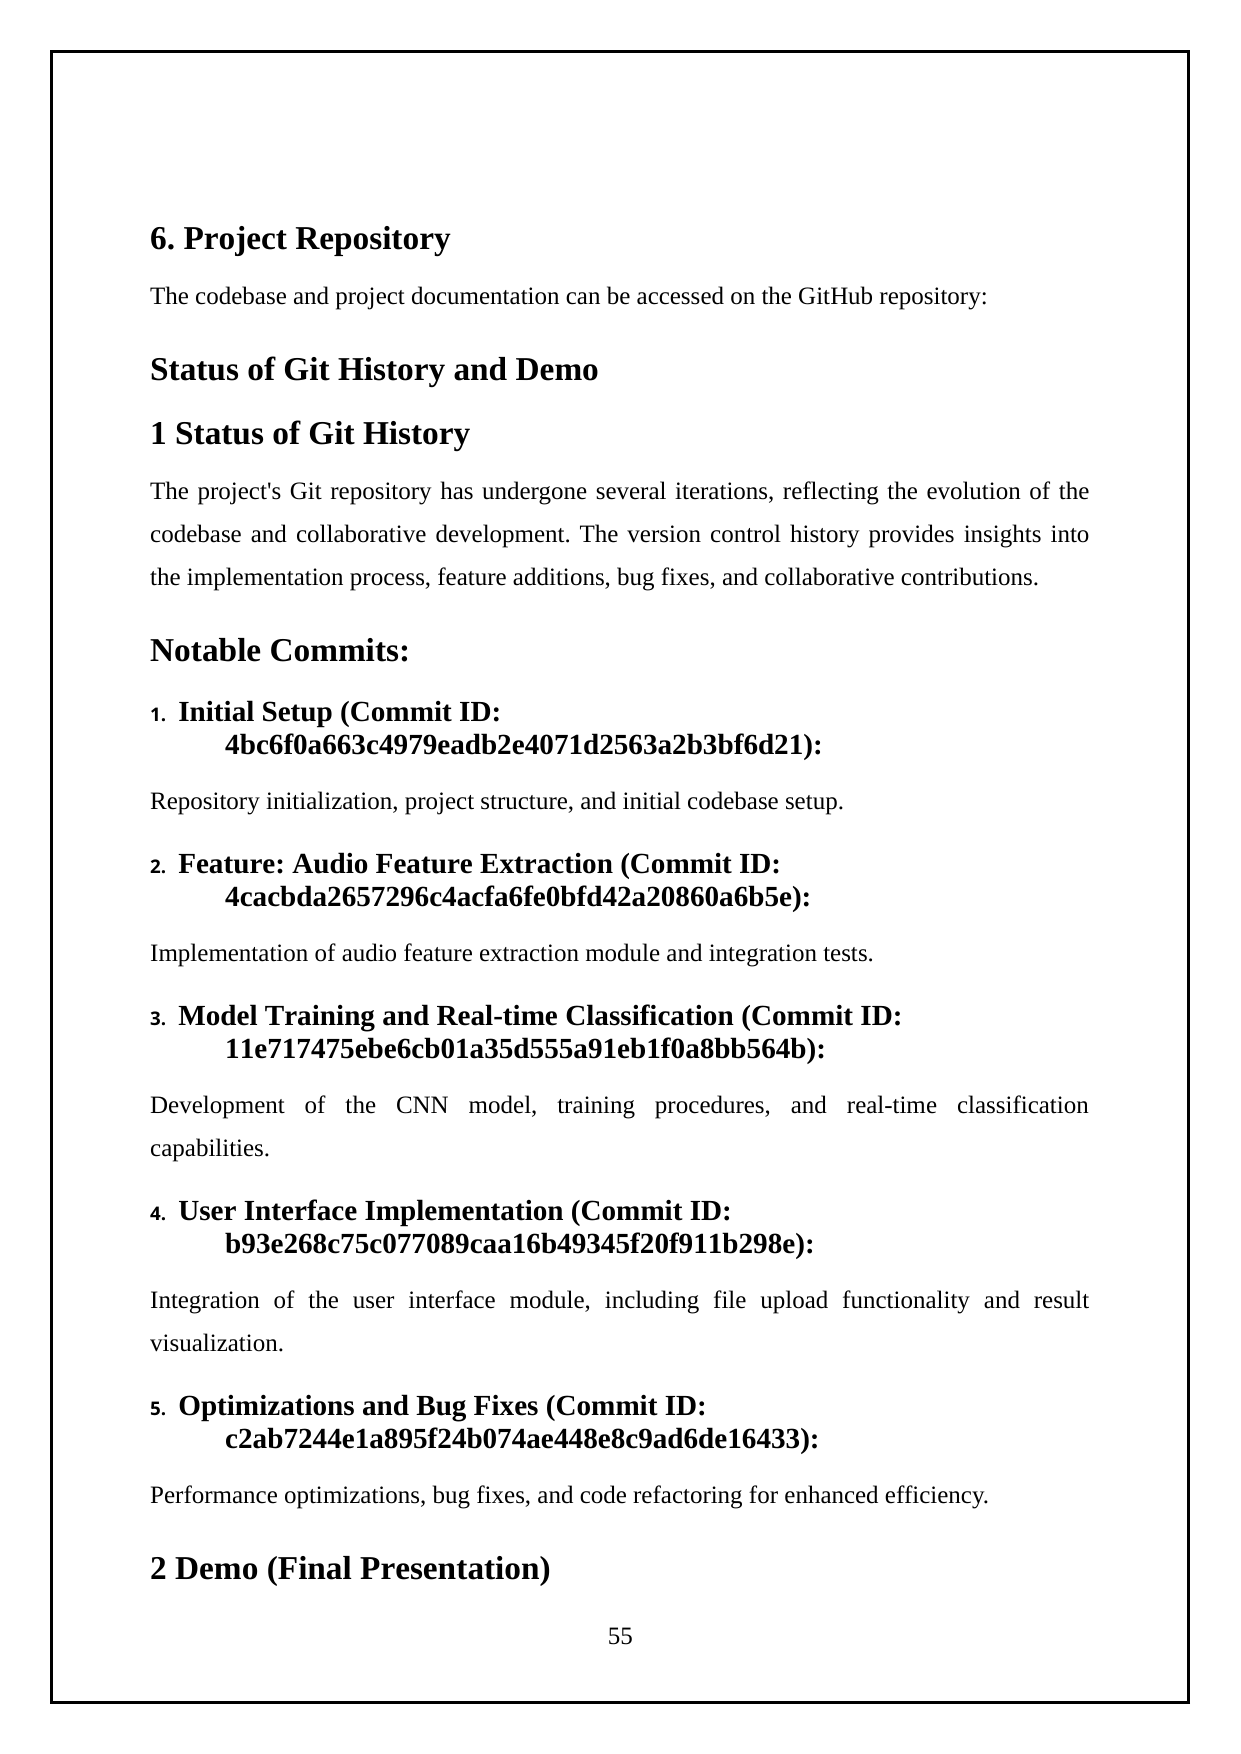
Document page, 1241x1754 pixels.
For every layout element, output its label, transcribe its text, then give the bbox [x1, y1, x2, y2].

subtitle 2 Demo (Final Presentation) [150, 1548, 913, 1586]
text Implementation of audio feature extraction module and integration tests. [150, 938, 1090, 967]
text The project's Git repository has undergone several iterations, reflecting the evolution of the codebase and collaborative development. The version control history provides insights into the implementation process, feature additions, bug fixes, and collaborative contributions. [150, 476, 1090, 591]
list Optimizations and Bug Fixes (Commit ID: c2ab7244e1a895f24b074ae448e8c9ad6de16433): [150, 1388, 1090, 1455]
subtitle Notable Commits: [150, 631, 913, 669]
list Model Training and Real-time Classification (Commit ID: 11e717475ebe6cb01a35d555a91eb1f0a8bb564b): [150, 998, 1172, 1065]
text Development of the CNN model, training procedures, and real-time classification capabilities. [150, 1090, 1090, 1162]
list Feature: Audio Feature Extraction (Commit ID: 4cacbda2657296c4acfa6fe0bfd42a20860a6b5e): [150, 846, 1181, 913]
text Performance optimizations, bug fixes, and code refactoring for enhanced efficiency. [150, 1480, 1090, 1508]
text Repository initialization, project structure, and initial codebase setup. [150, 786, 1090, 815]
list Initial Setup (Commit ID: 4bc6f0a663c4979eadb2e4071d2563a2b3bf6d21): [150, 694, 1090, 761]
subtitle Status of Git History and Demo [150, 349, 913, 388]
subtitle 6. Project Repository [150, 218, 913, 256]
list User Interface Implementation (Commit ID: b93e268c75c077089caa16b49345f20f911b298e): [150, 1193, 1090, 1260]
subtitle 1 Status of Git History [150, 413, 913, 451]
text The codebase and project documentation can be accessed on the GitHub repository: [150, 281, 1090, 310]
text Integration of the user interface module, including file upload functionality and result visualization. [150, 1285, 1090, 1357]
